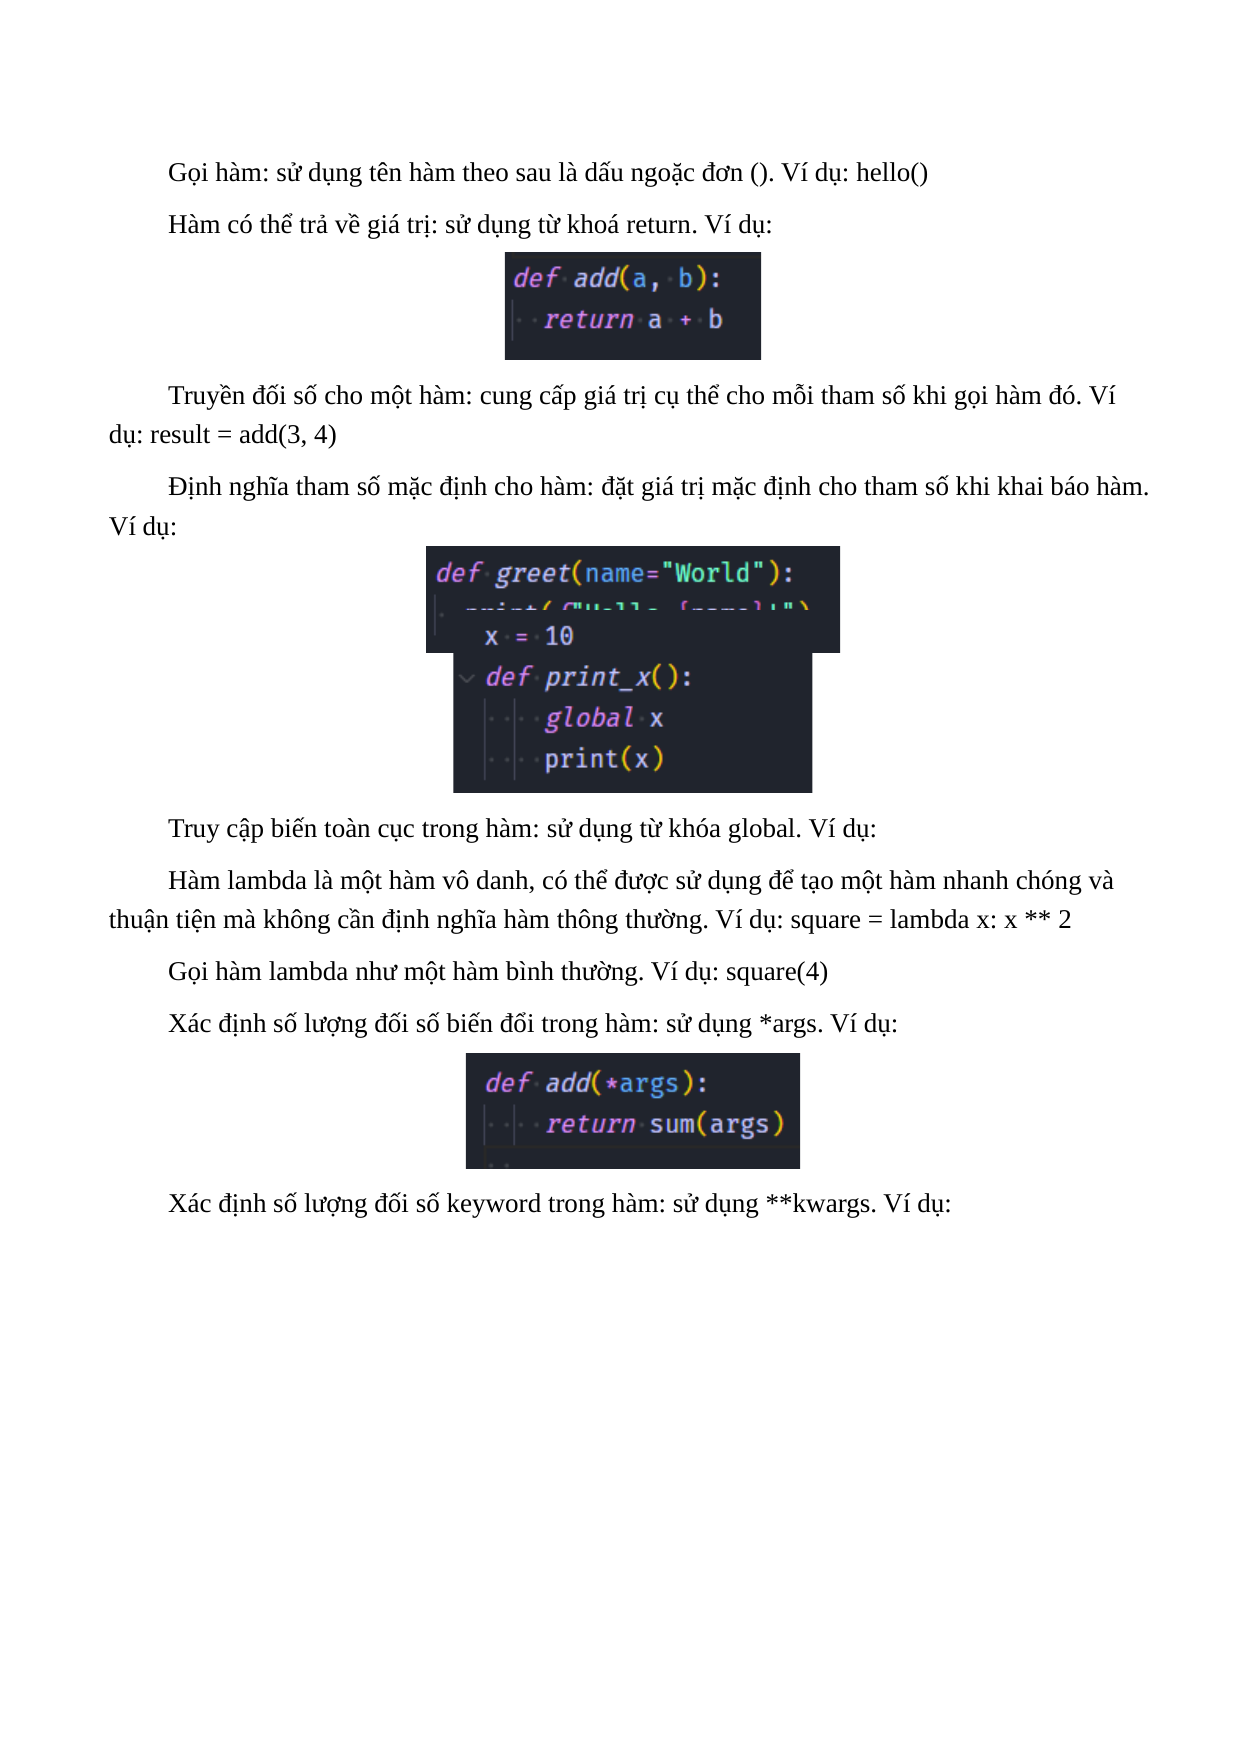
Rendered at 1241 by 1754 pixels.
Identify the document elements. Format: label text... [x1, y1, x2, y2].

text Gọi hàm: sử dụng tên hàm theo sau là dấu ngoặc đơn (). Ví dụ: hello() [109, 150, 1157, 189]
text Định nghĩa tham số mặc định cho hàm: đặt giá trị mặc định cho tham số khi khai báo hàm. Ví dụ: [109, 464, 1157, 543]
text Truyền đối số cho một hàm: cung cấp giá trị cụ thể cho mỗi tham số khi gọi hàm đó. Ví dụ: result = add(3, 4) [109, 254, 1157, 452]
text Xác định số lượng đối số keyword trong hàm: sử dụng **kwargs. Ví dụ: [109, 1053, 1157, 1221]
picture [465, 1053, 801, 1169]
text Xác định số lượng đối số biến đổi trong hàm: sử dụng *args. Ví dụ: [109, 1001, 1157, 1041]
picture [426, 546, 840, 793]
text Gọi hàm lambda như một hàm bình thường. Ví dụ: square(4) [109, 949, 1157, 989]
text Hàm có thể trả về giá trị: sử dụng từ khoá return. Ví dụ: [109, 202, 1157, 242]
text Hàm lambda là một hàm vô danh, có thể được sử dụng để tạo một hàm nhanh chóng và thuận tiện mà không cần định nghĩa hàm thông thường. Ví dụ: square = lambda x: x ** 2 [109, 857, 1157, 937]
picture [504, 252, 762, 360]
